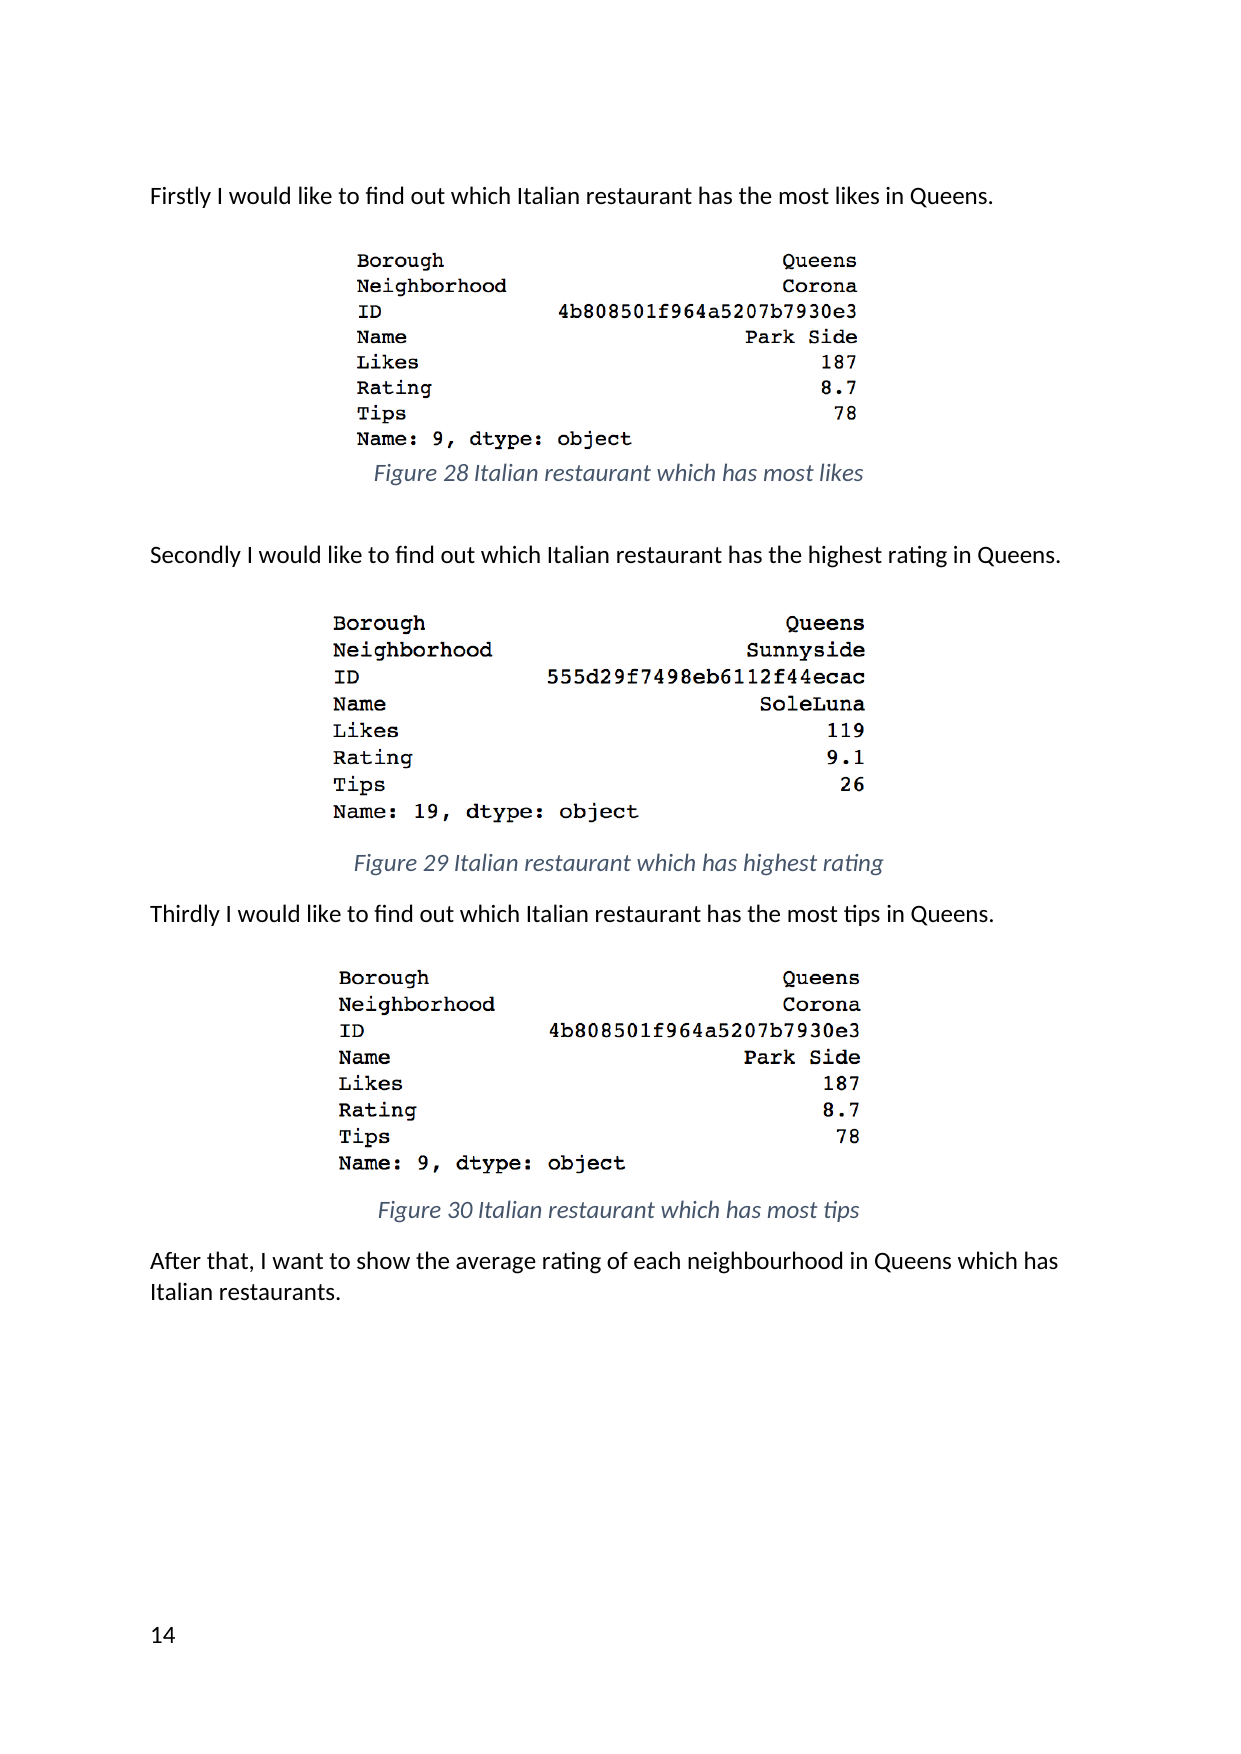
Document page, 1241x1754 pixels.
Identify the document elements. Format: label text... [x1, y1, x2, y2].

text Firstly I would like to find out which Italian restaurant has the most likes in Queens. [150, 181, 1090, 211]
picture [314, 600, 926, 847]
text After that, I want to show the average rating of each neighbourhood in Queens which has Italian restaurants. [150, 1245, 1090, 1306]
text Thirdly I would like to find out which Italian restaurant has the most tips in Queens. [150, 898, 1090, 929]
text Secondly I would like to find out which Italian restaurant has the highest rating in Queens. [150, 539, 1090, 569]
text Figure 28 Italian restaurant which has most likes [150, 457, 1090, 488]
text Figure 29 Italian restaurant which has highest rating [150, 847, 1090, 877]
text Figure 30 Italian restaurant which has most tips [150, 1194, 1090, 1224]
picture [342, 241, 898, 458]
picture [323, 959, 917, 1194]
